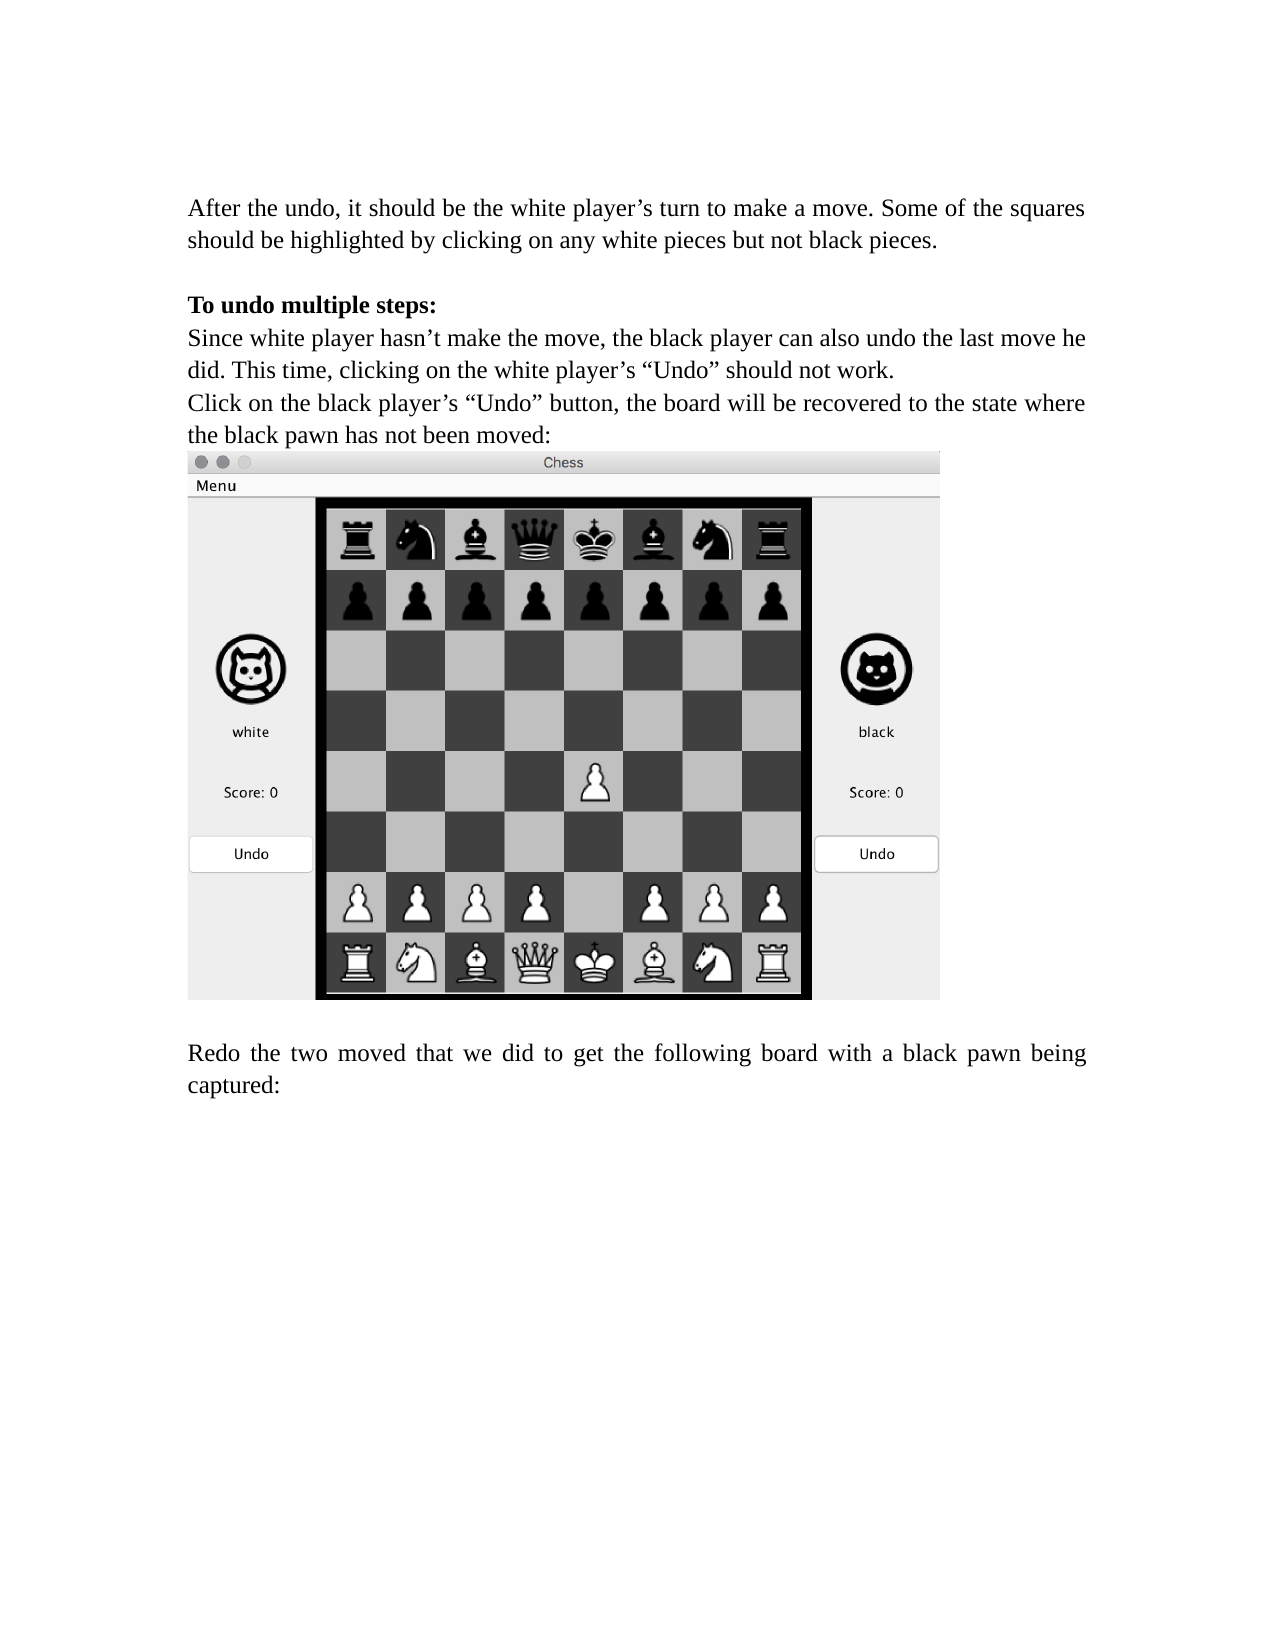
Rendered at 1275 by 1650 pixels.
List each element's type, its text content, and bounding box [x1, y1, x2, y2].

text To undo multiple steps: [187, 289, 1087, 321]
text Click on the black player’s “Undo” button, the board will be recovered to the state where the black pawn has not been moved: [187, 386, 1087, 451]
text Since white player hasn’t make the move, the black player can also undo the last move he did. This time, clicking on the white player’s “Undo” should not work. [187, 321, 1087, 386]
text Redo the two moved that we did to get the following board with a black pawn being captured: [187, 1036, 1087, 1101]
picture [187, 451, 940, 1000]
text After the undo, it should be the white player’s turn to make a move. Some of the squares should be highlighted by clicking on any white pieces but not black pieces. [187, 191, 1087, 256]
